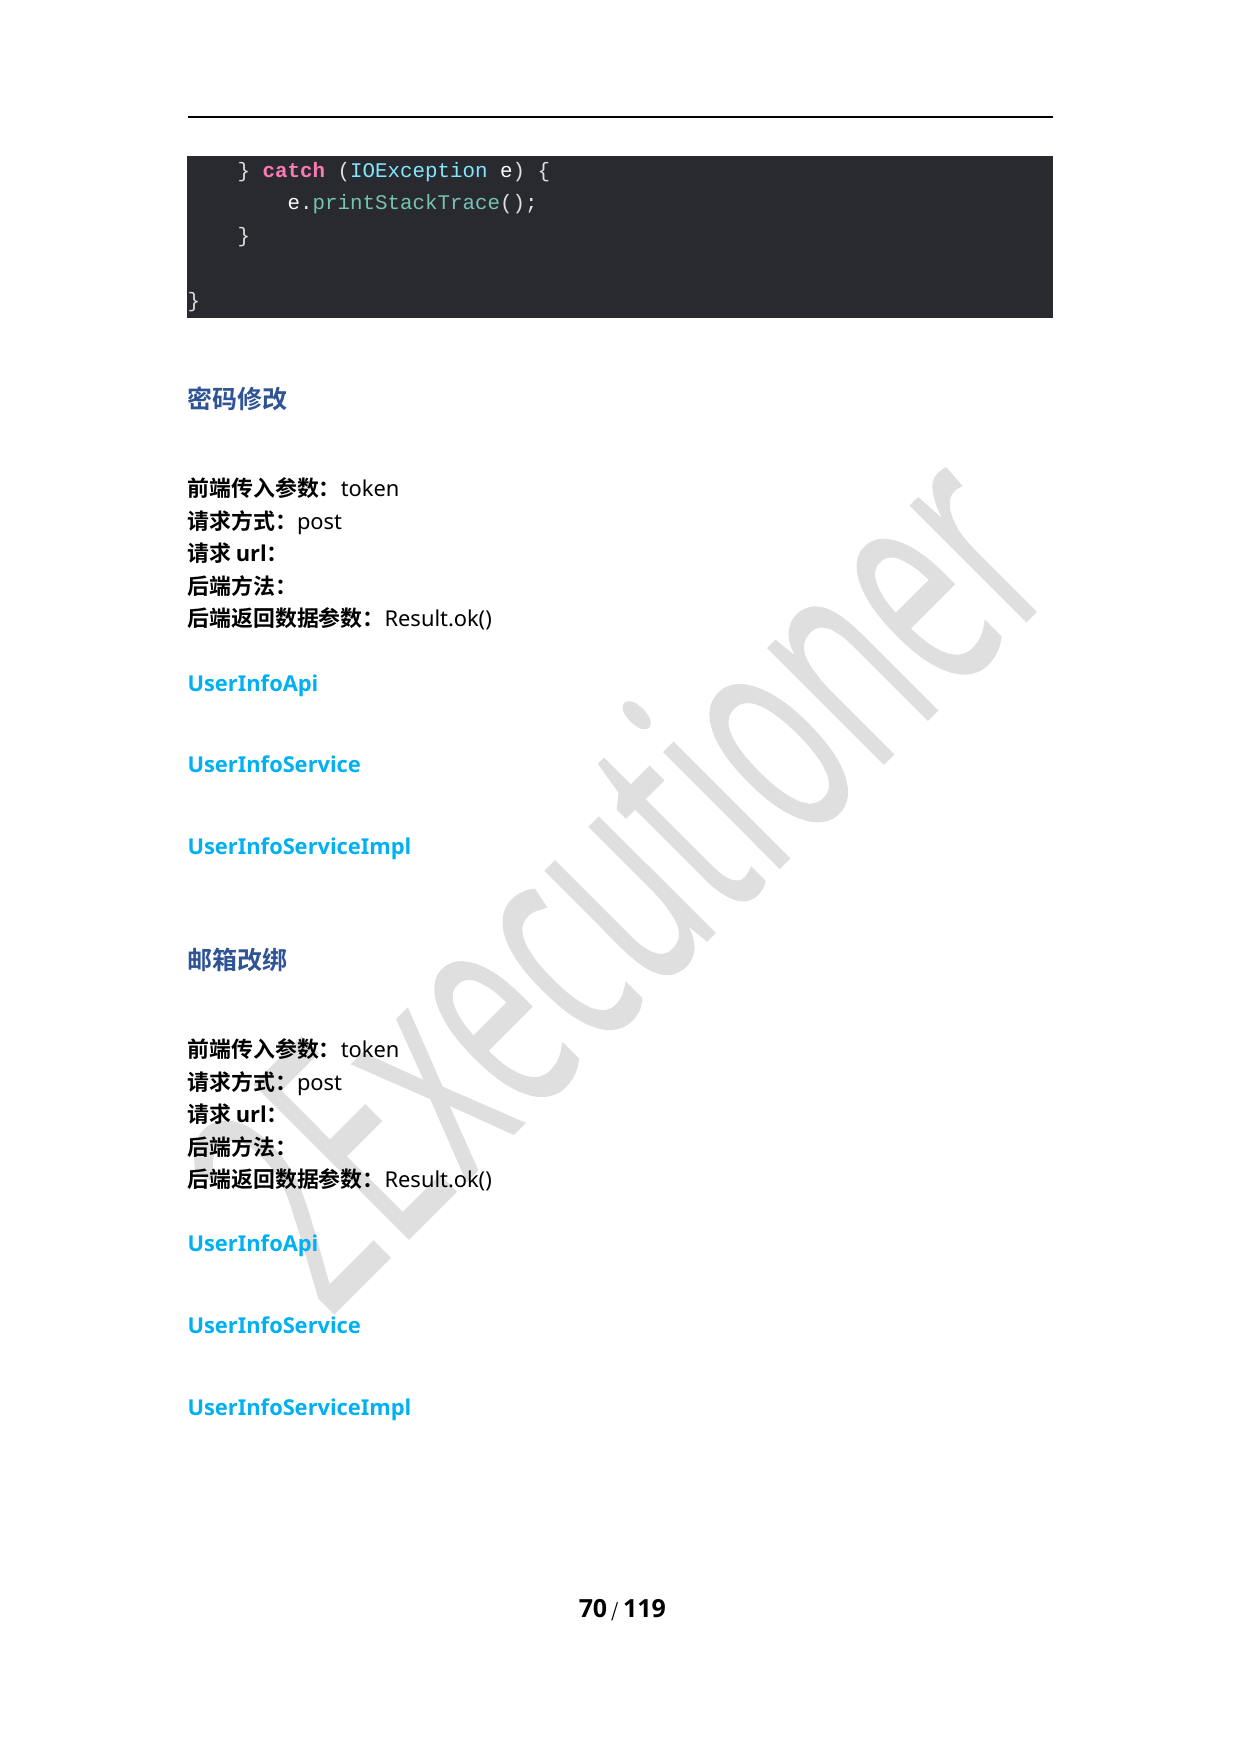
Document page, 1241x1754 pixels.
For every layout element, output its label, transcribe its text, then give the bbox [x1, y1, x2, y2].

text 请求方式：post [187, 1064, 1053, 1097]
text 前端传入参数：token [187, 1032, 1053, 1064]
text 邮箱改绑 [187, 926, 1053, 991]
text 密码修改 [187, 365, 1053, 430]
text UserInfoService [187, 748, 1053, 780]
text 请求url： [187, 1097, 1053, 1129]
text UserInfoApi [187, 666, 1053, 699]
text 请求方式：post [187, 504, 1053, 536]
text 前端传入参数：token [187, 471, 1053, 504]
text UserInfoService [187, 1308, 1053, 1341]
text UserInfoServiceImpl [187, 1390, 1053, 1423]
text UserInfoServiceImpl [187, 829, 1053, 862]
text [187, 156, 1053, 318]
text 后端返回数据参数：Result.ok() [187, 601, 1053, 634]
text 后端方法： [187, 569, 1053, 601]
text 后端返回数据参数：Result.ok() [187, 1162, 1053, 1194]
text UserInfoApi [187, 1227, 1053, 1259]
text 后端方法： [187, 1129, 1053, 1162]
text 请求url： [187, 536, 1053, 569]
